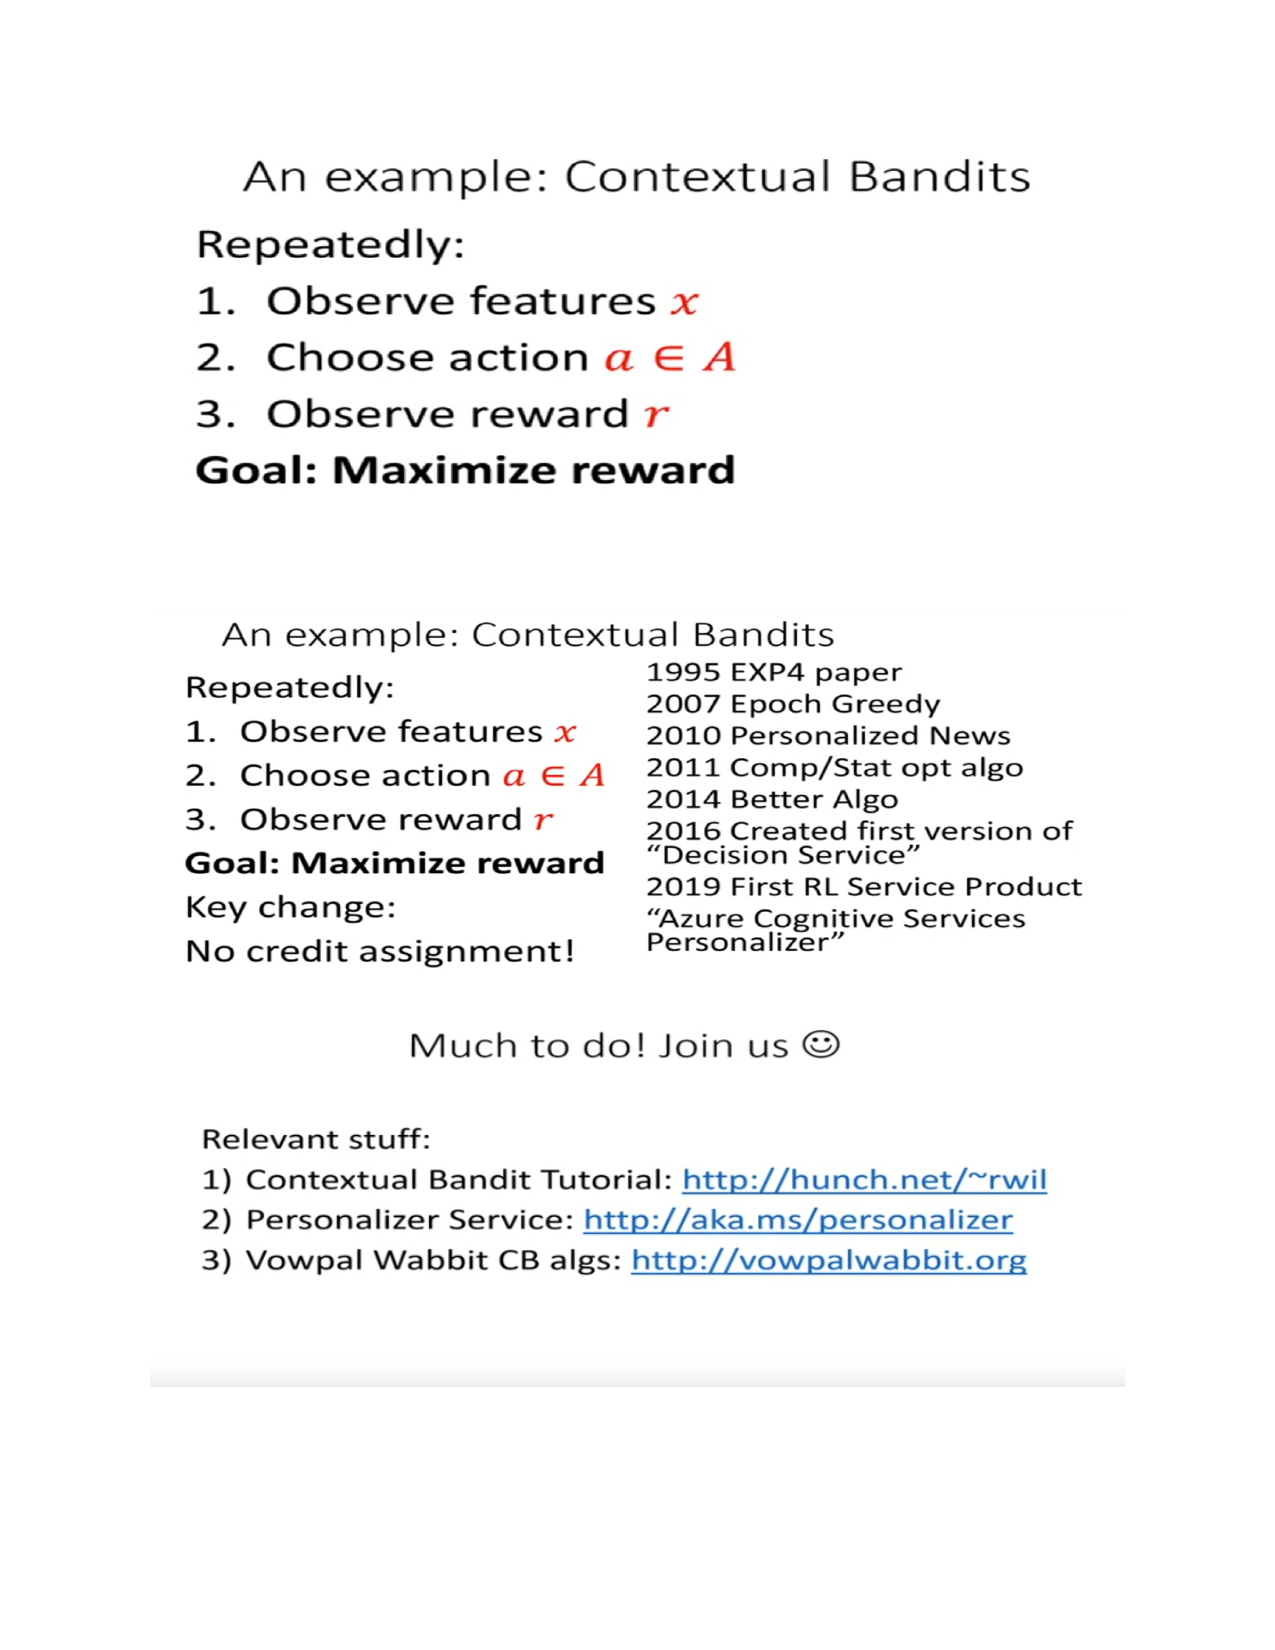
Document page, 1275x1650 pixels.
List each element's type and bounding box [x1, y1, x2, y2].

picture [150, 150, 1125, 1387]
